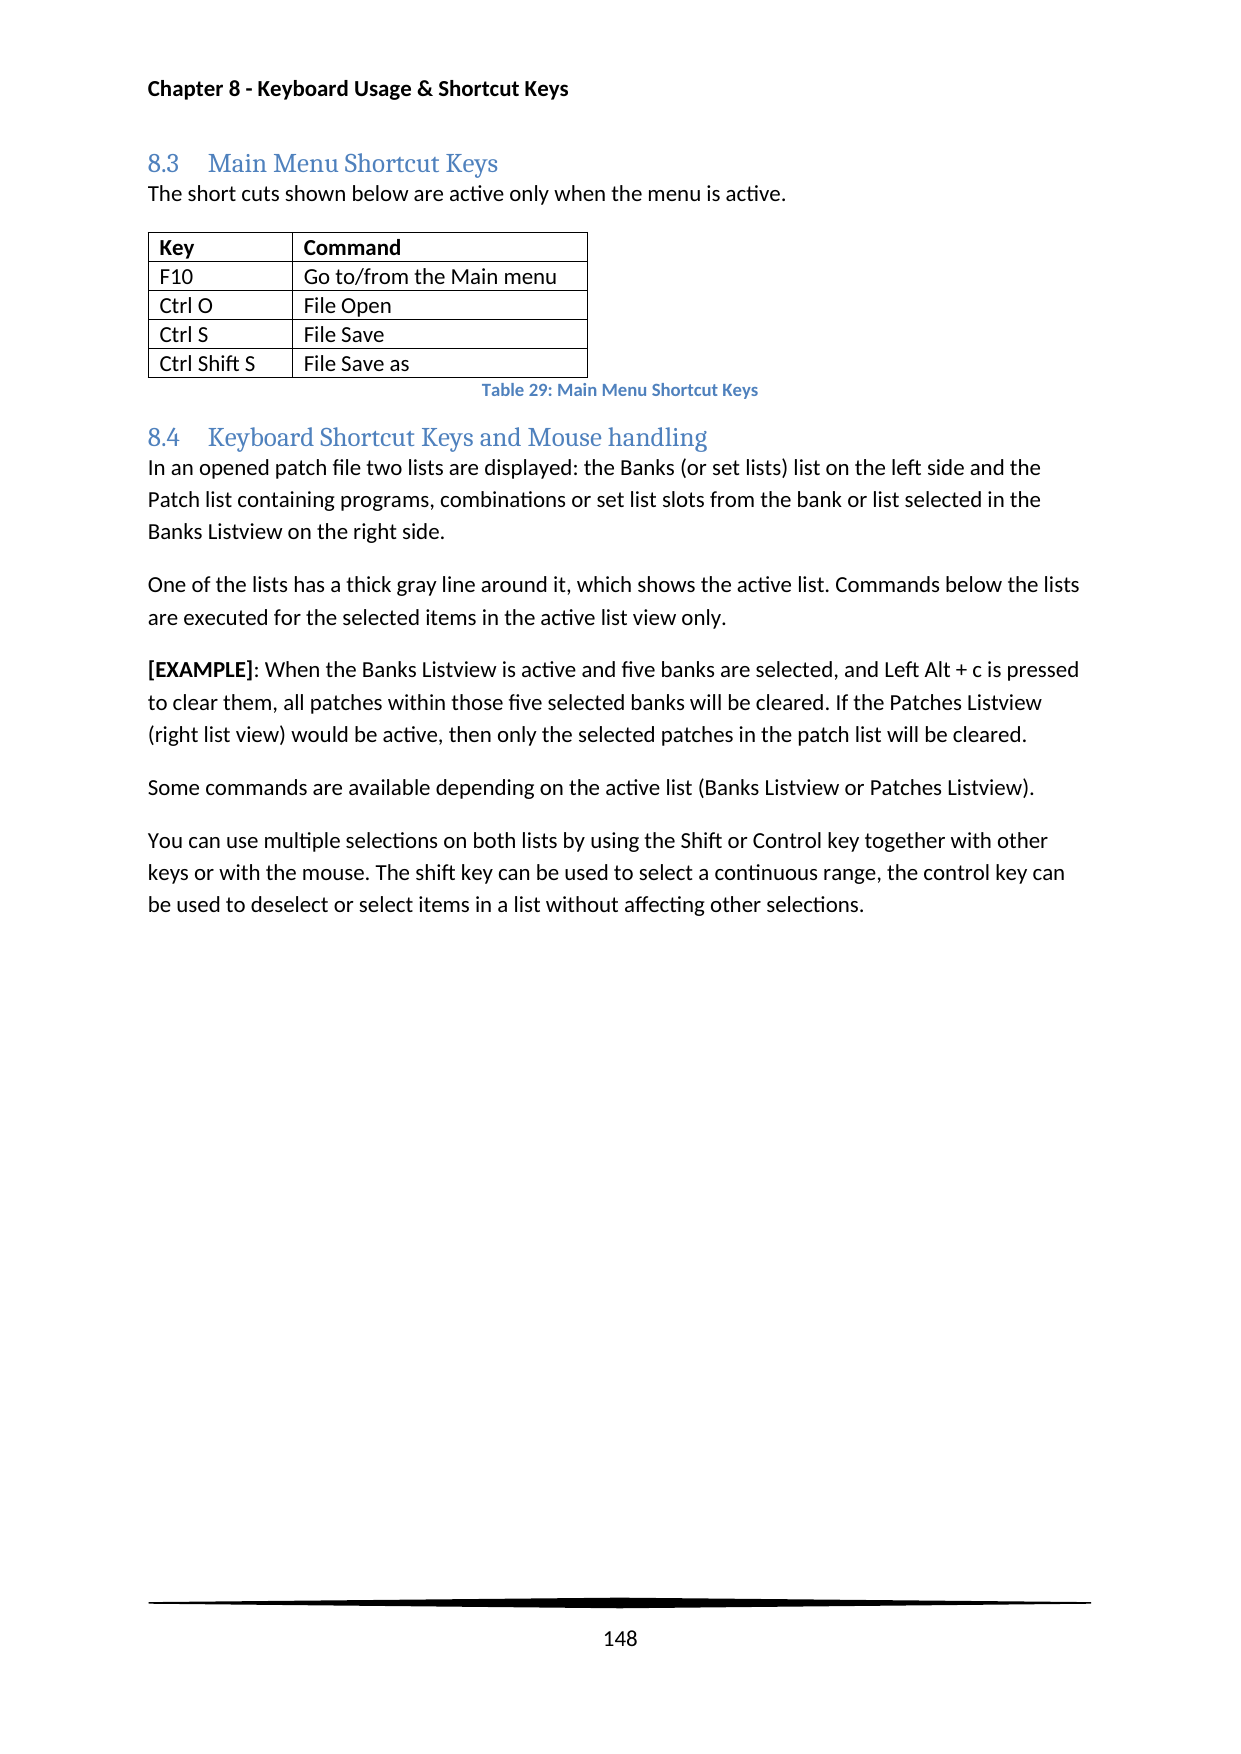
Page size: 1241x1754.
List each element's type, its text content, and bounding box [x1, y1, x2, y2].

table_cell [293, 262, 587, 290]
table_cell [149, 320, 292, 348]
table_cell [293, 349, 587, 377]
subtitle Keyboard Shortcut Keys and Mouse handling [148, 422, 1093, 453]
text One of the lists has a thick gray line around it, which shows the active list. Commands below the lists are executed for the selected items in the active list view only. [148, 570, 1093, 631]
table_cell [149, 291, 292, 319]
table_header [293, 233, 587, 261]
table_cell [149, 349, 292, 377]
text [EXAMPLE]: When the Banks Listview is active and five banks are selected, and Left Alt + c is pressed to clear them, all patches within those five selected banks will be cleared. If the Patches Listview (right list view) would be active, then only the selected patches in the patch list will be cleared. [148, 656, 1093, 748]
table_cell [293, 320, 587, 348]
subtitle Main Menu Shortcut Keys [148, 148, 1093, 179]
text Some commands are available depending on the active list (Banks Listview or Patches Listview). [148, 773, 1093, 801]
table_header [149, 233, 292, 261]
text The short cuts shown below are active only when the menu is active. [148, 179, 1093, 207]
text In an opened patch file two lists are displayed: the Banks (or set lists) list on the left side and the Patch list containing programs, combinations or set list slots from the bank or list selected in the Banks Listview on the right side. [148, 453, 1093, 545]
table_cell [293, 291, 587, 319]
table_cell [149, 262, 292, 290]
text You can use multiple selections on both lists by using the Shift or Control key together with other keys or with the mouse. The shift key can be used to select a continuous range, the control key can be used to deselect or select items in a list without affecting other selections. [148, 826, 1093, 918]
